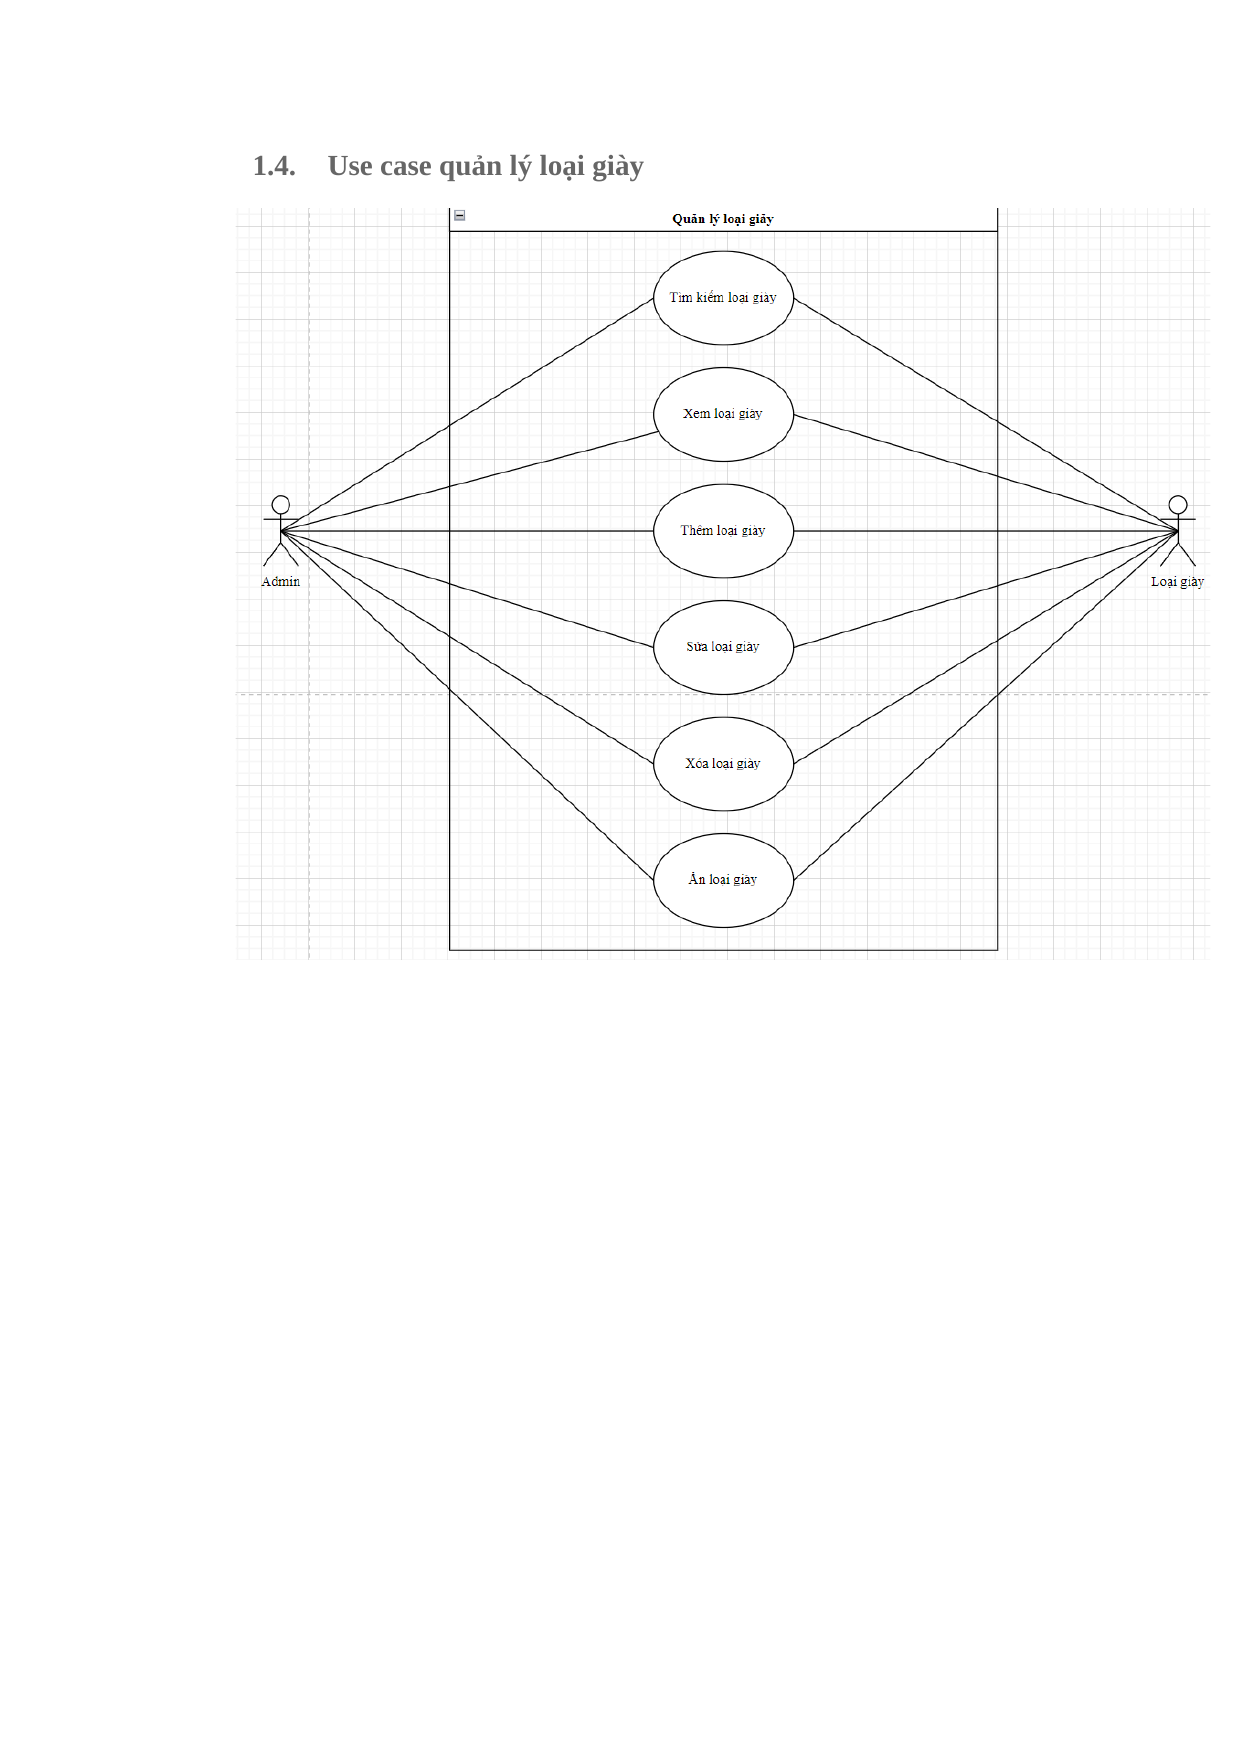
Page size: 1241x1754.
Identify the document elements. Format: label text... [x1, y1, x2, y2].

picture [235, 208, 1211, 960]
subtitle Use case quản lý loại giày [252, 148, 1122, 181]
